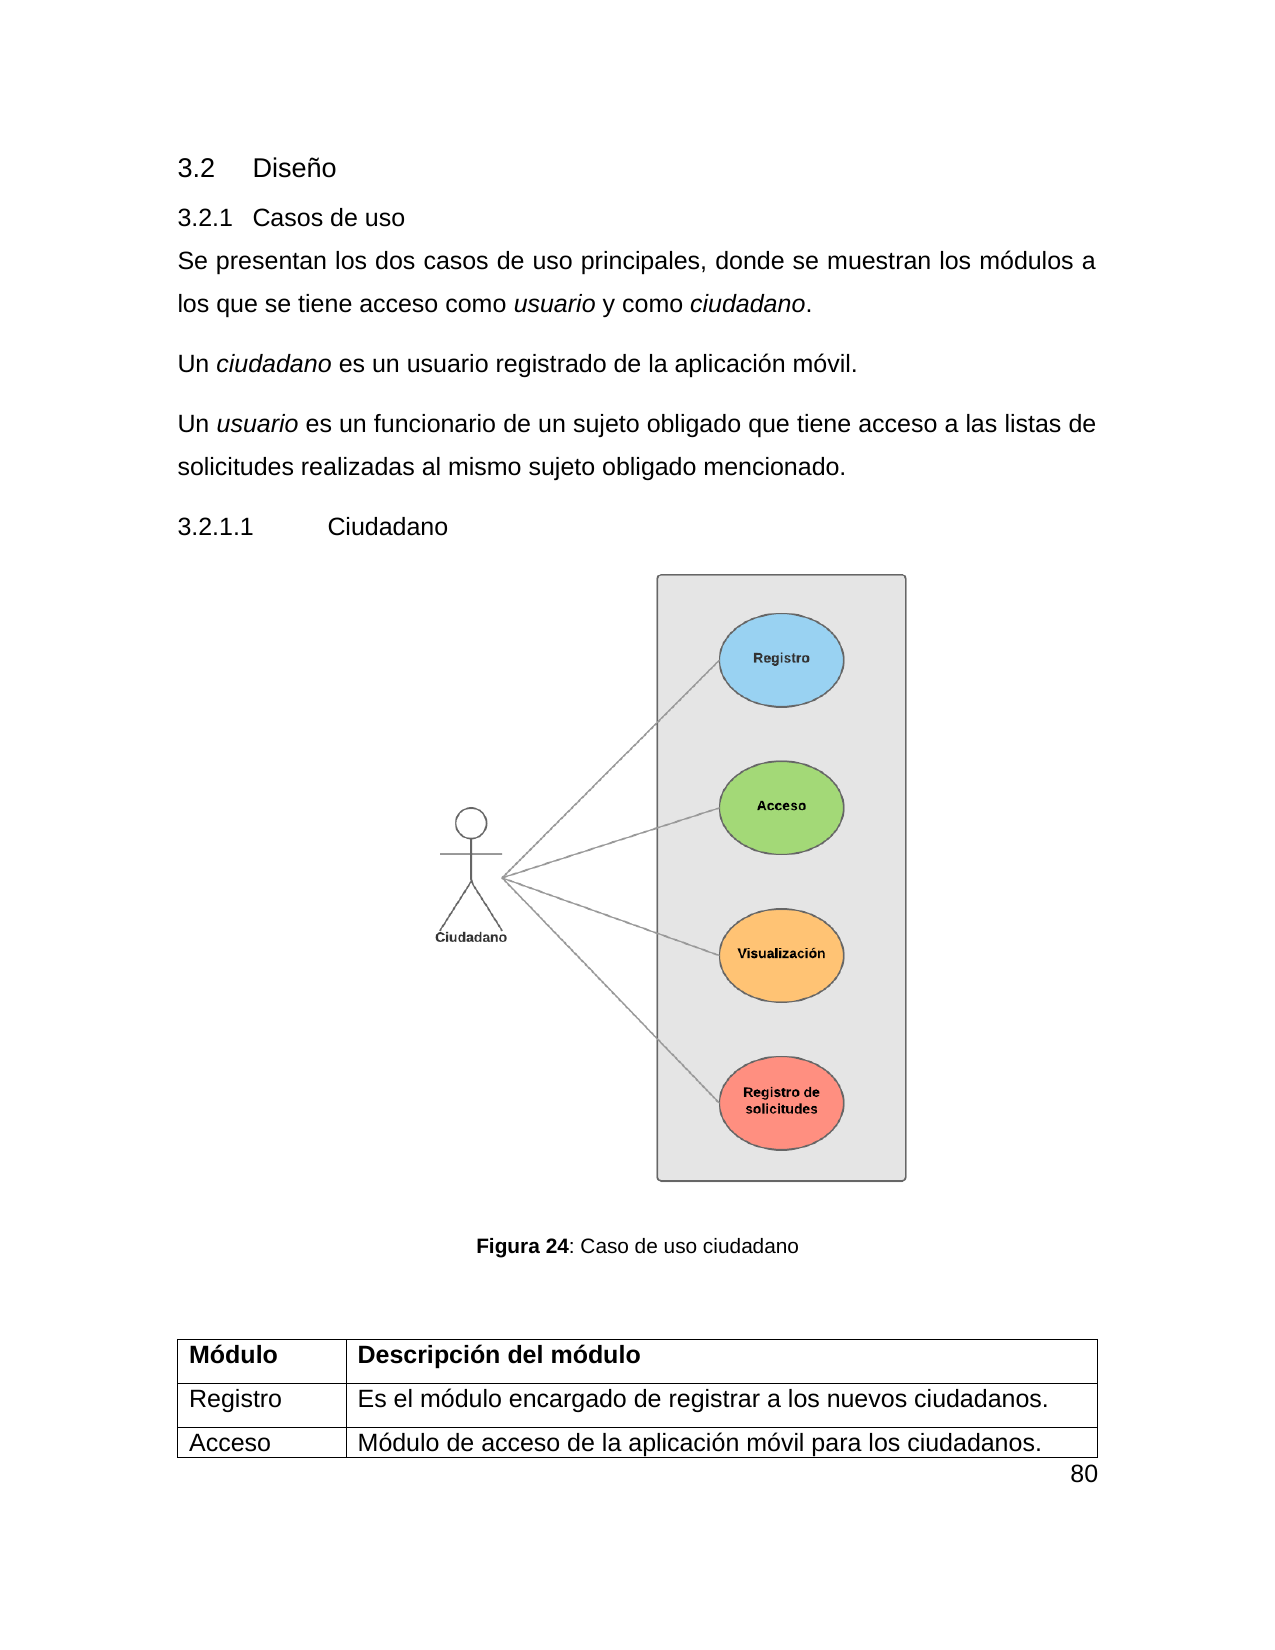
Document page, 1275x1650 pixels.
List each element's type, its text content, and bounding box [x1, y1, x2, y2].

subtitle 3.2 Diseño [177, 152, 1098, 183]
table_header Descripción del módulo [347, 1340, 1097, 1383]
table_cell Es el módulo encargado de registrar a los nuevos ciudadanos. [347, 1384, 1097, 1427]
text Un usuario es un funcionario de un sujeto obligado que tiene acceso a las listas de solicitudes realizadas al mismo sujeto obligado mencionado. [177, 409, 1098, 481]
table_cell Registro [178, 1384, 346, 1427]
table_header Módulo [178, 1340, 346, 1383]
subtitle 3.2.1.1 Ciudadano [177, 512, 1098, 540]
text Figura 24: Caso de uso ciudadano [177, 1234, 1098, 1258]
text Se presentan los dos casos de uso principales, donde se muestran los módulos a los que se tiene acceso como usuario y como ciudadano. [177, 246, 1098, 318]
text Un ciudadano es un usuario registrado de la aplicación móvil. [177, 349, 1098, 378]
table_cell Acceso [178, 1428, 346, 1457]
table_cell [347, 1428, 1097, 1457]
subtitle 3.2.1 Casos de uso [177, 203, 1098, 232]
picture [351, 554, 924, 1204]
